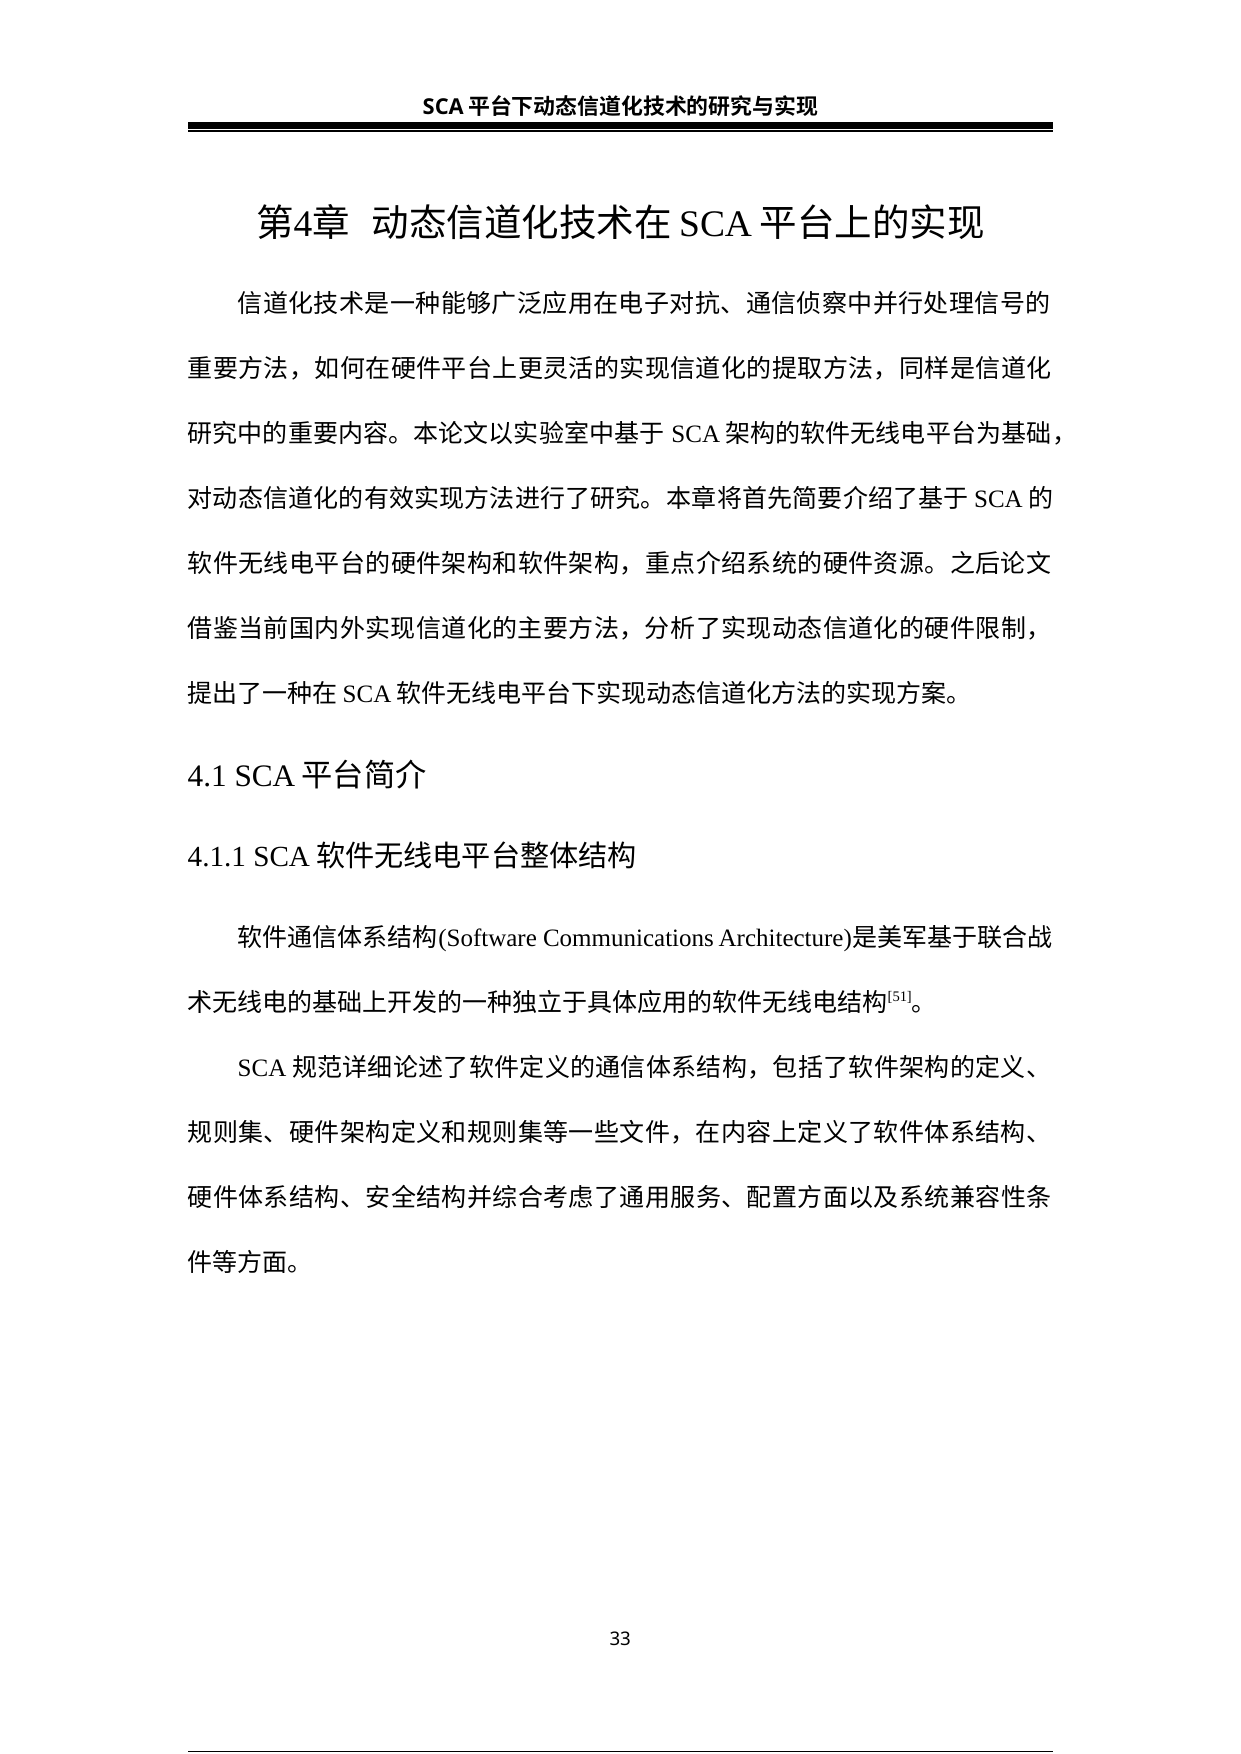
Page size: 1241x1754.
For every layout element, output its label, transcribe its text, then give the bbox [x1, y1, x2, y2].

subtitle 4.1.1 SCA软件无线电平台整体结构 [187, 822, 1053, 887]
text 信道化技术是一种能够广泛应用在电子对抗、通信侦察中并行处理信号的重要方法，如何在硬件平台上更灵活的实现信道化的提取方法，同样是信道化研究中的重要内容。本论文以实验室中基于SCA架构的软件无线电平台为基础，对动态信道化的有效实现方法进行了研究。本章将首先简要介绍了基于SCA的软件无线电平台的硬件架构和软件架构，重点介绍系统的硬件资源。之后论文借鉴当前国内外实现信道化的主要方法，分析了实现动态信道化的硬件限制，提出了一种在SCA软件无线电平台下实现动态信道化方法的实现方案。 [187, 269, 1053, 724]
subtitle 4.1 SCA平台简介 [187, 740, 1053, 805]
text SCA 规范详细论述了软件定义的通信体系结构，包括了软件架构的定义、规则集、硬件架构定义和规则集等一些文件，在内容上定义了软件体系结构、硬件体系结构、安全结构并综合考虑了通用服务、配置方面以及系统兼容性条件等方面。 [187, 1033, 1053, 1293]
text 软件通信体系结构(Software Communications Architecture)是美军基于联合战术无线电的基础上开发的一种独立于具体应用的软件无线电结构[51]。 [187, 903, 1053, 1033]
subtitle 动态信道化技术在SCA平台上的实现 [187, 188, 1053, 253]
